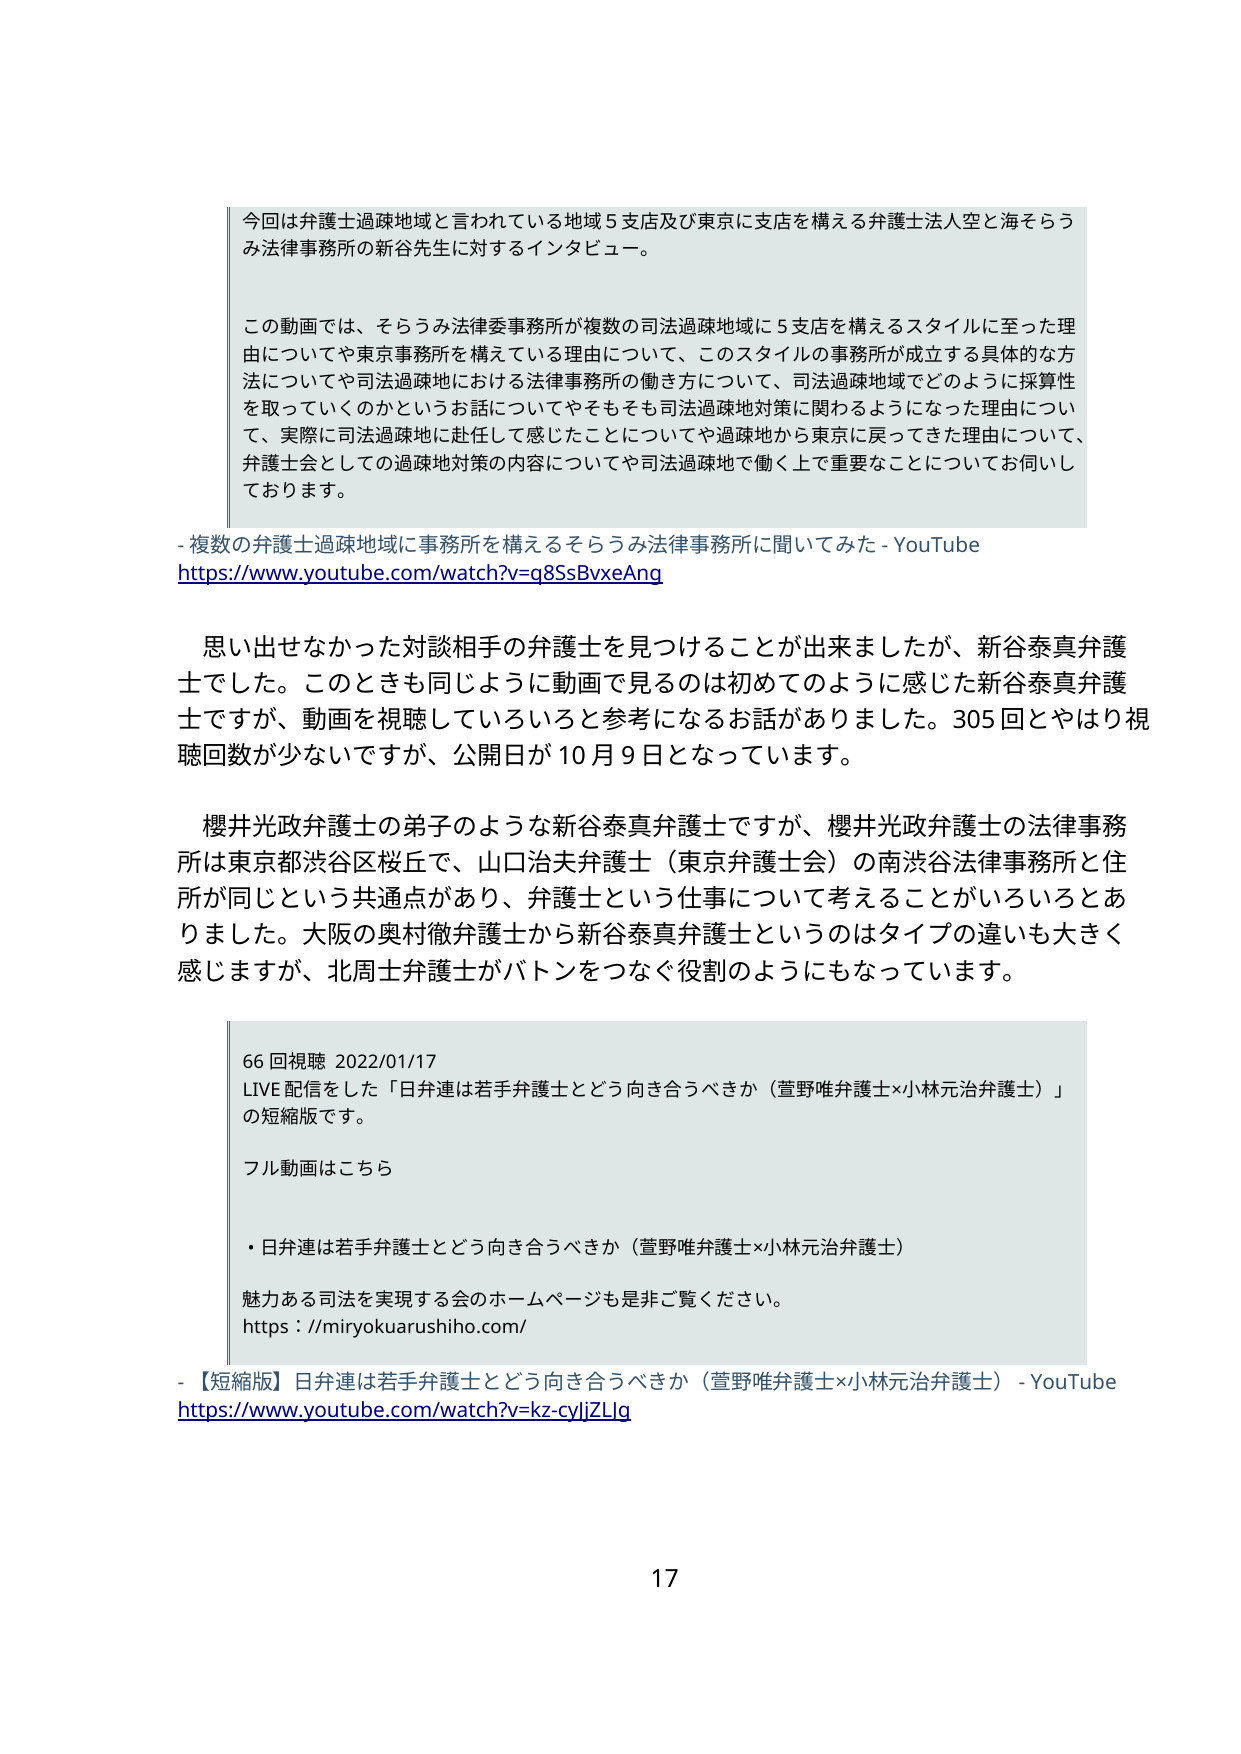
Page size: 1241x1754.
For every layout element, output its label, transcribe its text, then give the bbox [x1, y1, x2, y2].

text 思い出せなかった対談相手の弁護士を見つけることが出来ましたが、新谷泰真弁護士でした。このときも同じように動画で見るのは初めてのように感じた新谷泰真弁護士ですが、動画を視聴していろいろと参考になるお話がありました。305回とやはり視聴回数が少ないですが、公開日が10月9日となっています。 [177, 627, 1152, 772]
text • 日弁連は若手弁護士とどう向き合うべきか（萱野唯弁護士×小林元治弁護士） [230, 1232, 1087, 1259]
text フル動画はこちら [230, 1154, 1087, 1181]
text - 複数の弁護士過疎地域に事務所を構えるそらうみ法律事務所に聞いてみた - YouTube https://www.youtube.com/watch?v=q8SsBvxeAng [177, 528, 1152, 587]
text 櫻井光政弁護士の弟子のような新谷泰真弁護士ですが、櫻井光政弁護士の法律事務所は東京都渋谷区桜丘で、山口治夫弁護士（東京弁護士会）の南渋谷法律事務所と住所が同じという共通点があり、弁護士という仕事について考えることがいろいろとありました。大阪の奥村徹弁護士から新谷泰真弁護士というのはタイプの違いも大きく感じますが、北周士弁護士がバトンをつなぐ役割のようにもなっています。 [177, 806, 1152, 987]
text https：//miryokuarushiho.com/ [230, 1312, 1087, 1339]
text 今回は弁護士過疎地域と言われている地域５支店及び東京に支店を構える弁護士法人空と海そらうみ法律事務所の新谷先生に対するインタビュー。 [230, 207, 1087, 261]
text LIVE配信をした「日弁連は若手弁護士とどう向き合うべきか（萱野唯弁護士×小林元治弁護士）」の短縮版です。 [230, 1074, 1087, 1128]
text この動画では、そらうみ法律委事務所が複数の司法過疎地域に5支店を構えるスタイルに至った理由についてや東京事務所を構えている理由について、このスタイルの事務所が成立する具体的な方法についてや司法過疎地における法律事務所の働き方について、司法過疎地域でどのように採算性を取っていくのかというお話についてやそもそも司法過疎地対策に関わるようになった理由について、実際に司法過疎地に赴任して感じたことについてや過疎地から東京に戻ってきた理由について、弁護士会としての過疎地対策の内容についてや司法過疎地で働く上で重要なことについてお伺いしております。 [230, 312, 1087, 502]
text 魅力ある司法を実現する会のホームページも是非ご覧ください。 [230, 1285, 1087, 1312]
text 66 回視聴 2022/01/17 [230, 1047, 1087, 1074]
text - 【短縮版】日弁連は若手弁護士とどう向き合うべきか（萱野唯弁護士×小林元治弁護士） - YouTube https://www.youtube.com/watch?v=kz-cyJjZLJg [177, 1365, 1152, 1424]
